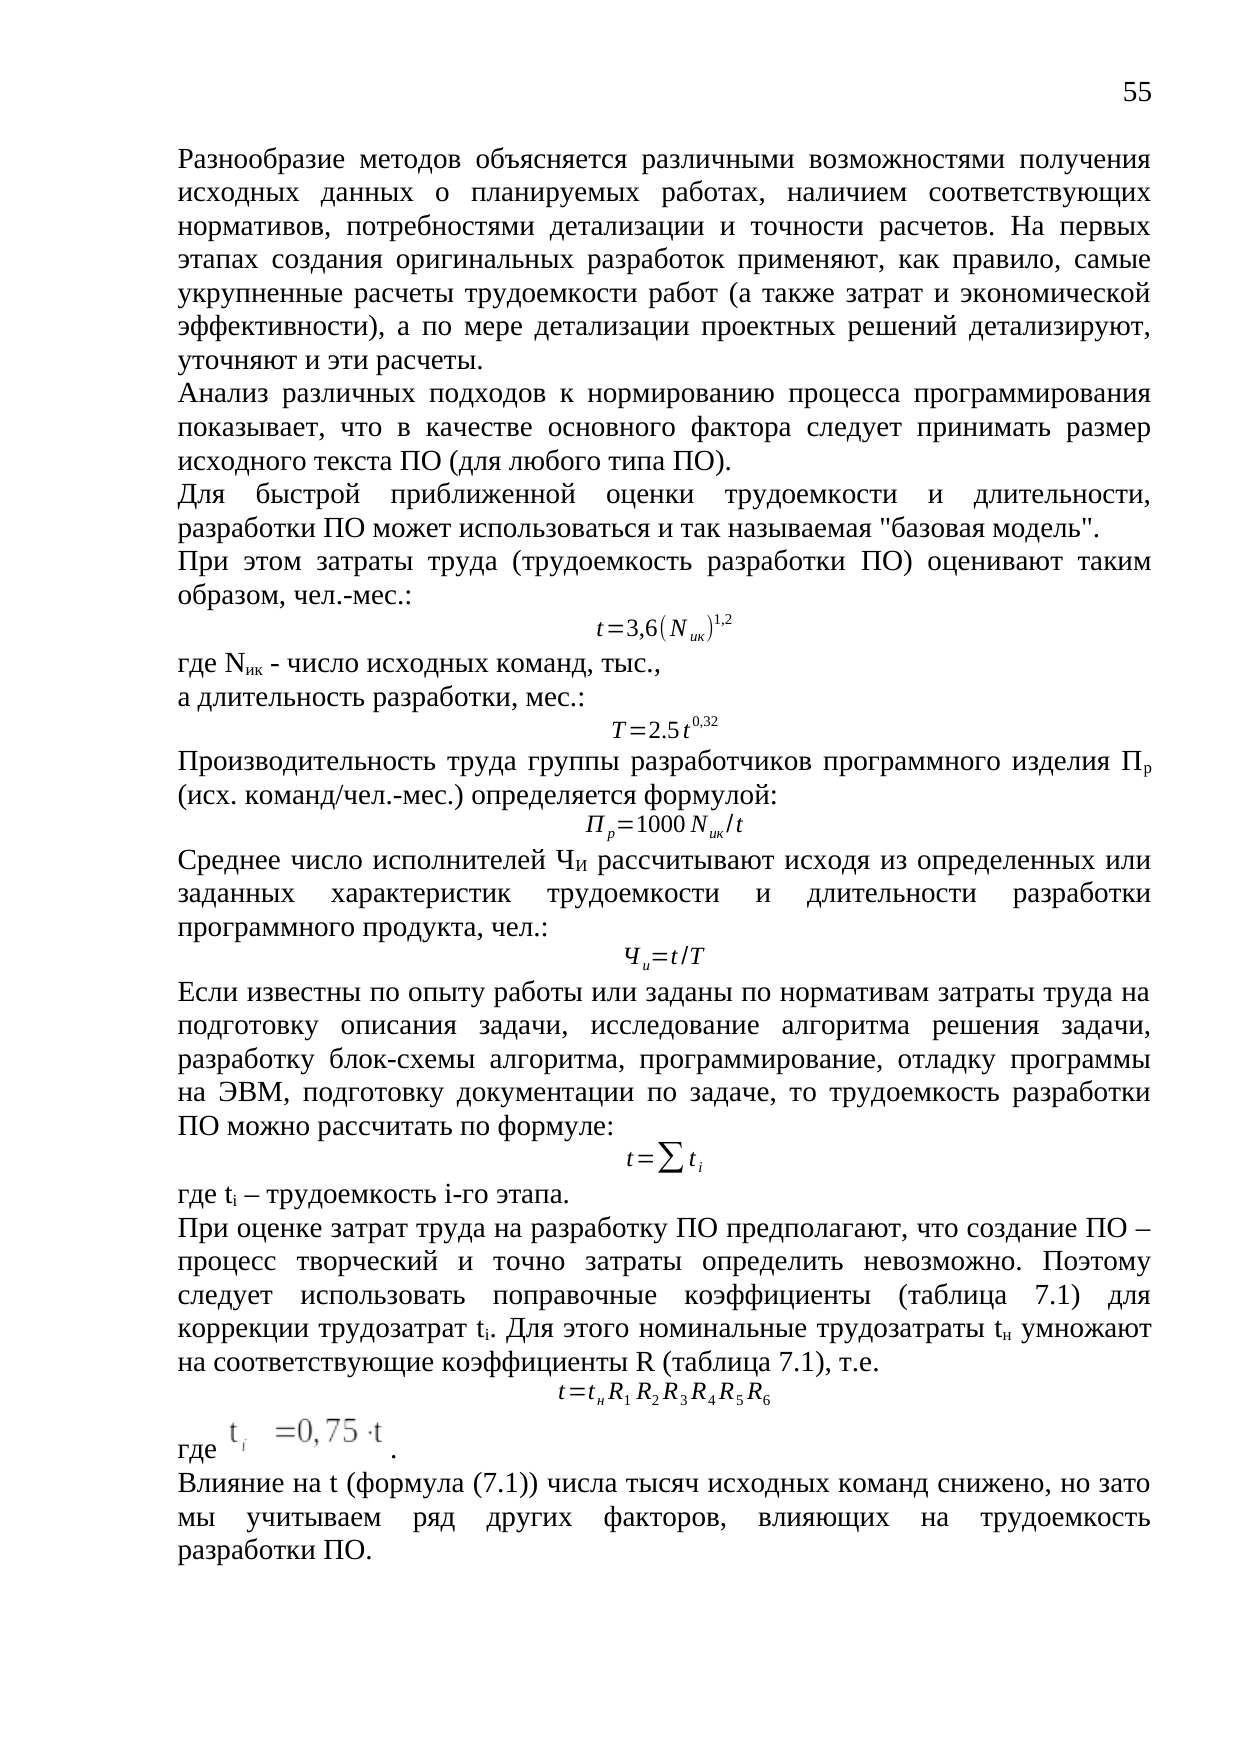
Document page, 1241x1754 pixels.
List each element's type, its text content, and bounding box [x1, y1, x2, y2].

text Влияние на t (формула (7.1)) числа тысяч исходных команд снижено, но зато мы учитываем ряд других факторов, влияющих на трудоемкость разработки ПО. [177, 1465, 1152, 1566]
text где ti – трудоемкость i-го этапа. [177, 1176, 1152, 1210]
text Анализ различных подходов к нормированию процесса программирования показывает, что в качестве основного фактора следует принимать размер исходного текста ПО (для любого типа ПО). [177, 376, 1152, 476]
text При этом затраты труда (трудоемкость разработки ПО) оценивают таким образом, чел.-мес.: [177, 543, 1152, 610]
text Если известны по опыту работы или заданы по нормативам затраты труда на подготовку описания задачи, исследование алгоритма решения задачи, разработку блок-схемы алгоритма, программирование, отладку программы на ЭВМ, подготовку документации по задаче, то трудоемкость разработки ПО можно рассчитать по формуле: [177, 974, 1152, 1142]
text где . [177, 1409, 1152, 1465]
text Производительность труда группы разработчиков программного изделия Пр (исх. команд/чел.-мес.) определяется формулой: [177, 743, 1152, 811]
text При оценке затрат труда на разработку ПО предполагают, что создание ПО – процесс творческий и точно затраты определить невозможно. Поэтому следует использовать поправочные коэффициенты (таблица 7.1) для коррекции трудозатрат ti. Для этого номинальные трудозатраты tн умножают на соответствующие коэффициенты R (таблица 7.1), т.е. [177, 1210, 1152, 1377]
text где Nик - число исходных команд, тыс., [177, 645, 1152, 679]
text Среднее число исполнителей ЧИ рассчитывают исходя из определенных или заданных характеристик трудоемкости и длительности разработки программного продукта, чел.: [177, 842, 1152, 943]
text Разнообразие методов объясняется различными возможностями получения исходных данных о планируемых работах, наличием соответствующих нормативов, потребностями детализации и точности расчетов. На первых этапах создания оригинальных разработок применяют, как правило, самые укрупненные расчеты трудоемкости работ (а также затрат и экономической эффективности), а по мере детализации проектных решений детализируют, уточняют и эти расчеты. [177, 141, 1152, 376]
text а длительность разработки, мес.: [177, 679, 1152, 712]
text Для быстрой приближенной оценки трудоемкости и длительности, разработки ПО может использоваться и так называемая "базовая модель". [177, 476, 1152, 543]
